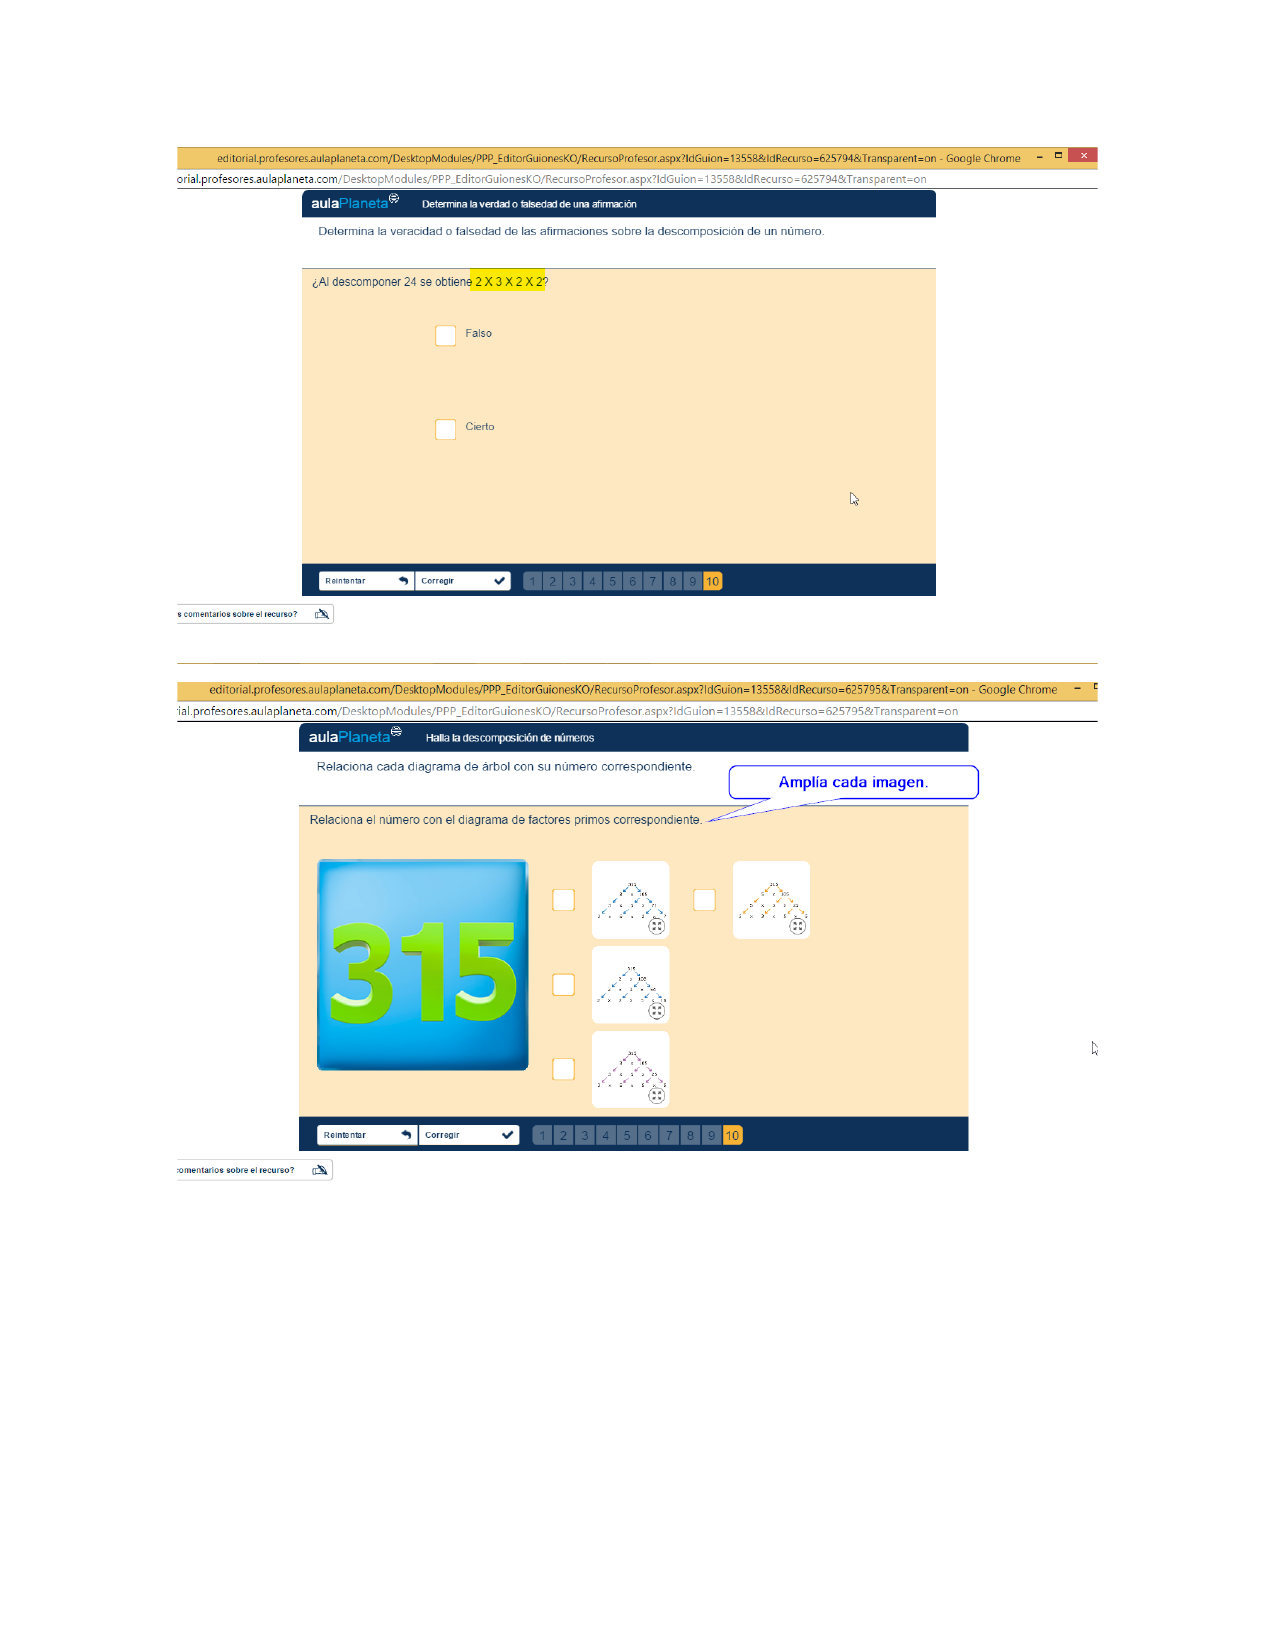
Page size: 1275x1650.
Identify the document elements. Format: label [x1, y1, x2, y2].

picture [177, 682, 1098, 1213]
picture [177, 147, 1098, 664]
